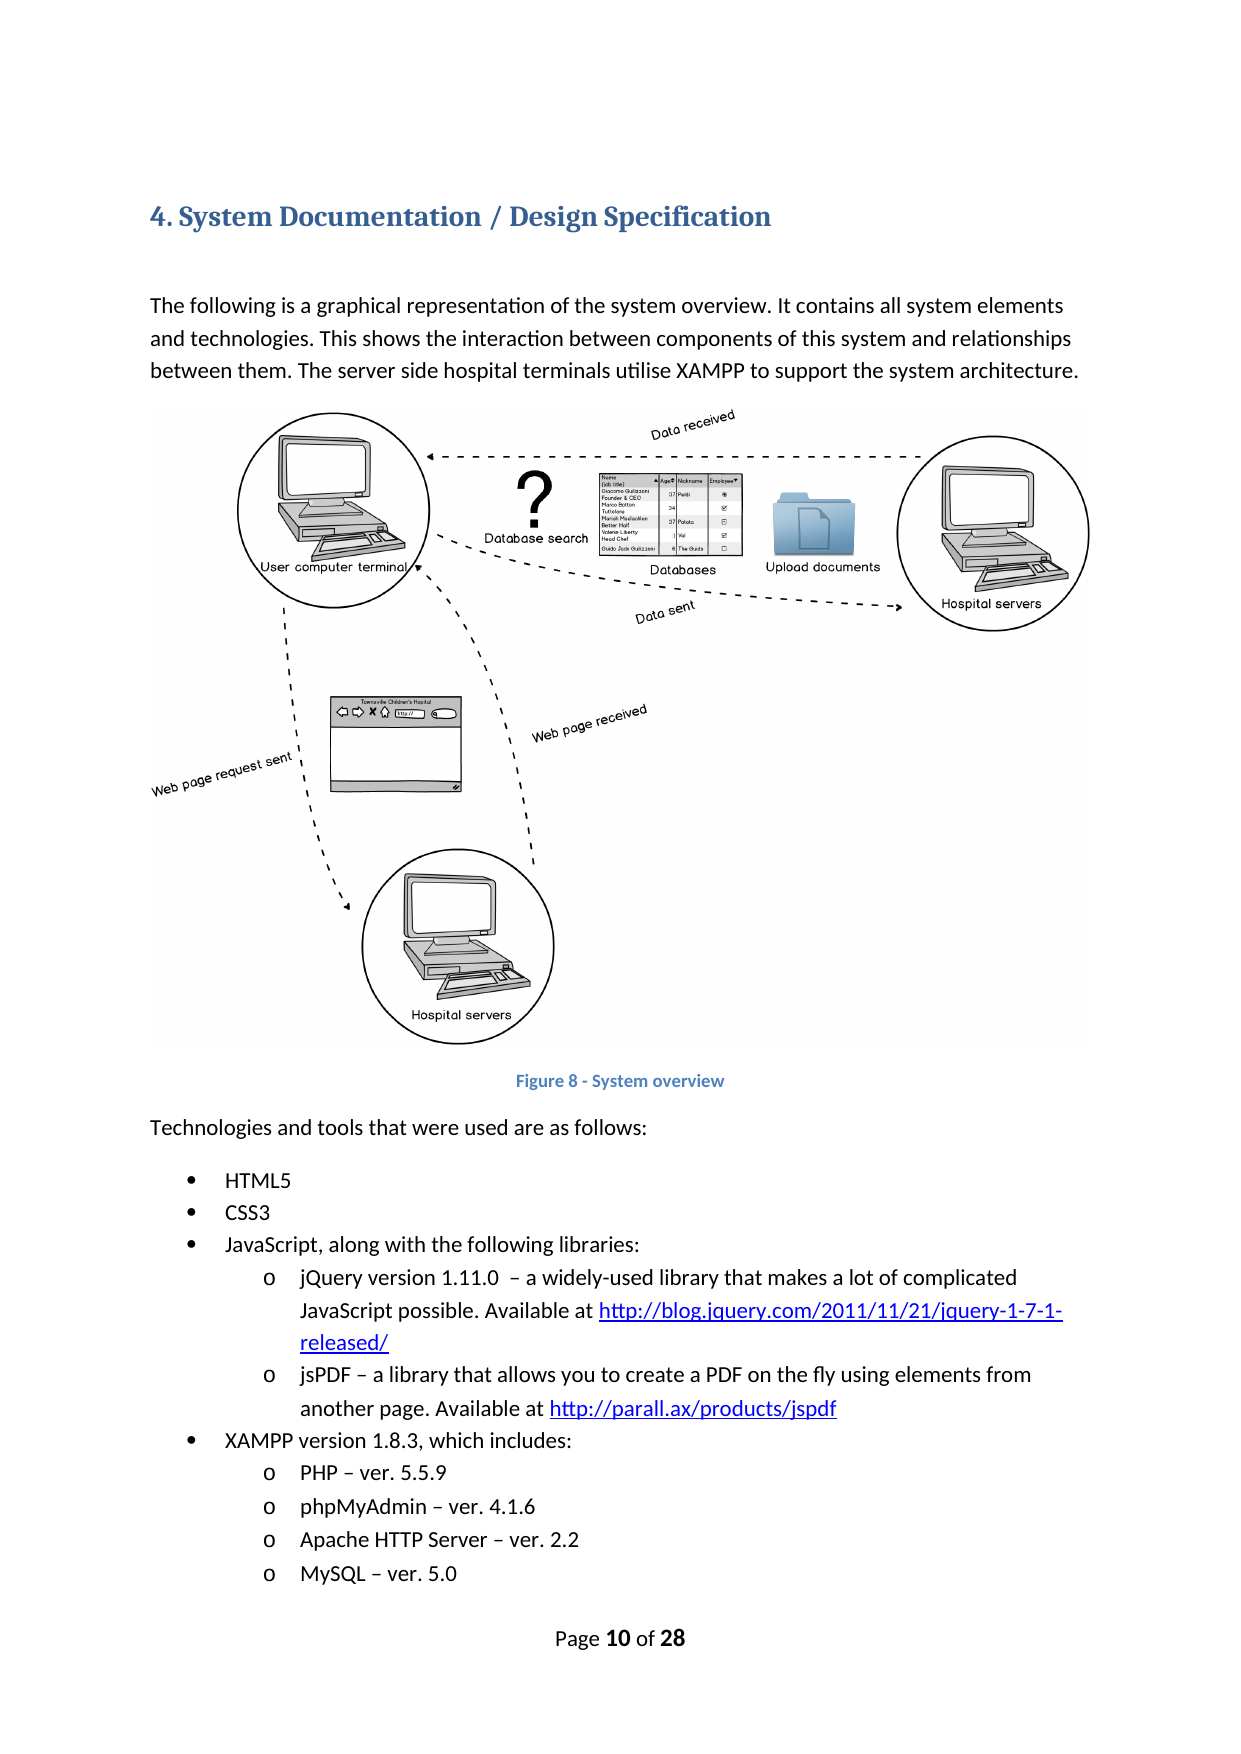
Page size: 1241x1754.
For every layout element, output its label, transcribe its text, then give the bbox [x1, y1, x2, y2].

list Apache HTTP Server – ver. 2.2 [262, 1525, 1090, 1554]
text Technologies and tools that were used are as follows: [150, 1113, 1090, 1141]
list JavaScript, along with the following libraries: [187, 1231, 1090, 1259]
text The following is a graphical representation of the system overview. It contains all system elements and technologies. This shows the interaction between components of this system and relationships between them. The server side hospital terminals utilise XAMPP to support the system architecture. [150, 292, 1090, 384]
list XAMPP version 1.8.3, which includes: [187, 1426, 1090, 1454]
list PHP – ver. 5.5.9 [262, 1458, 1090, 1487]
list jsPDF – a library that allows you to create a PDF on the fly using elements from another page. Available at http://parall.ax/products/jspdf [262, 1361, 1090, 1422]
picture [150, 408, 1090, 1045]
list CSS3 [187, 1198, 1090, 1226]
list MySQL – ver. 5.0 [262, 1559, 1090, 1588]
text Figure 8 - System overview [150, 1069, 1090, 1092]
list phpMyAdmin – ver. 4.1.6 [262, 1492, 1090, 1521]
subtitle 4. System Documentation / Design Specification [150, 200, 1090, 233]
list jQuery version 1.11.0 – a widely-used library that makes a lot of complicated JavaScript possible. Available at http://blog.jquery.com/2011/11/21/jquery-1-7-1-released/ [262, 1263, 1090, 1356]
list HTML5 [187, 1166, 1090, 1194]
